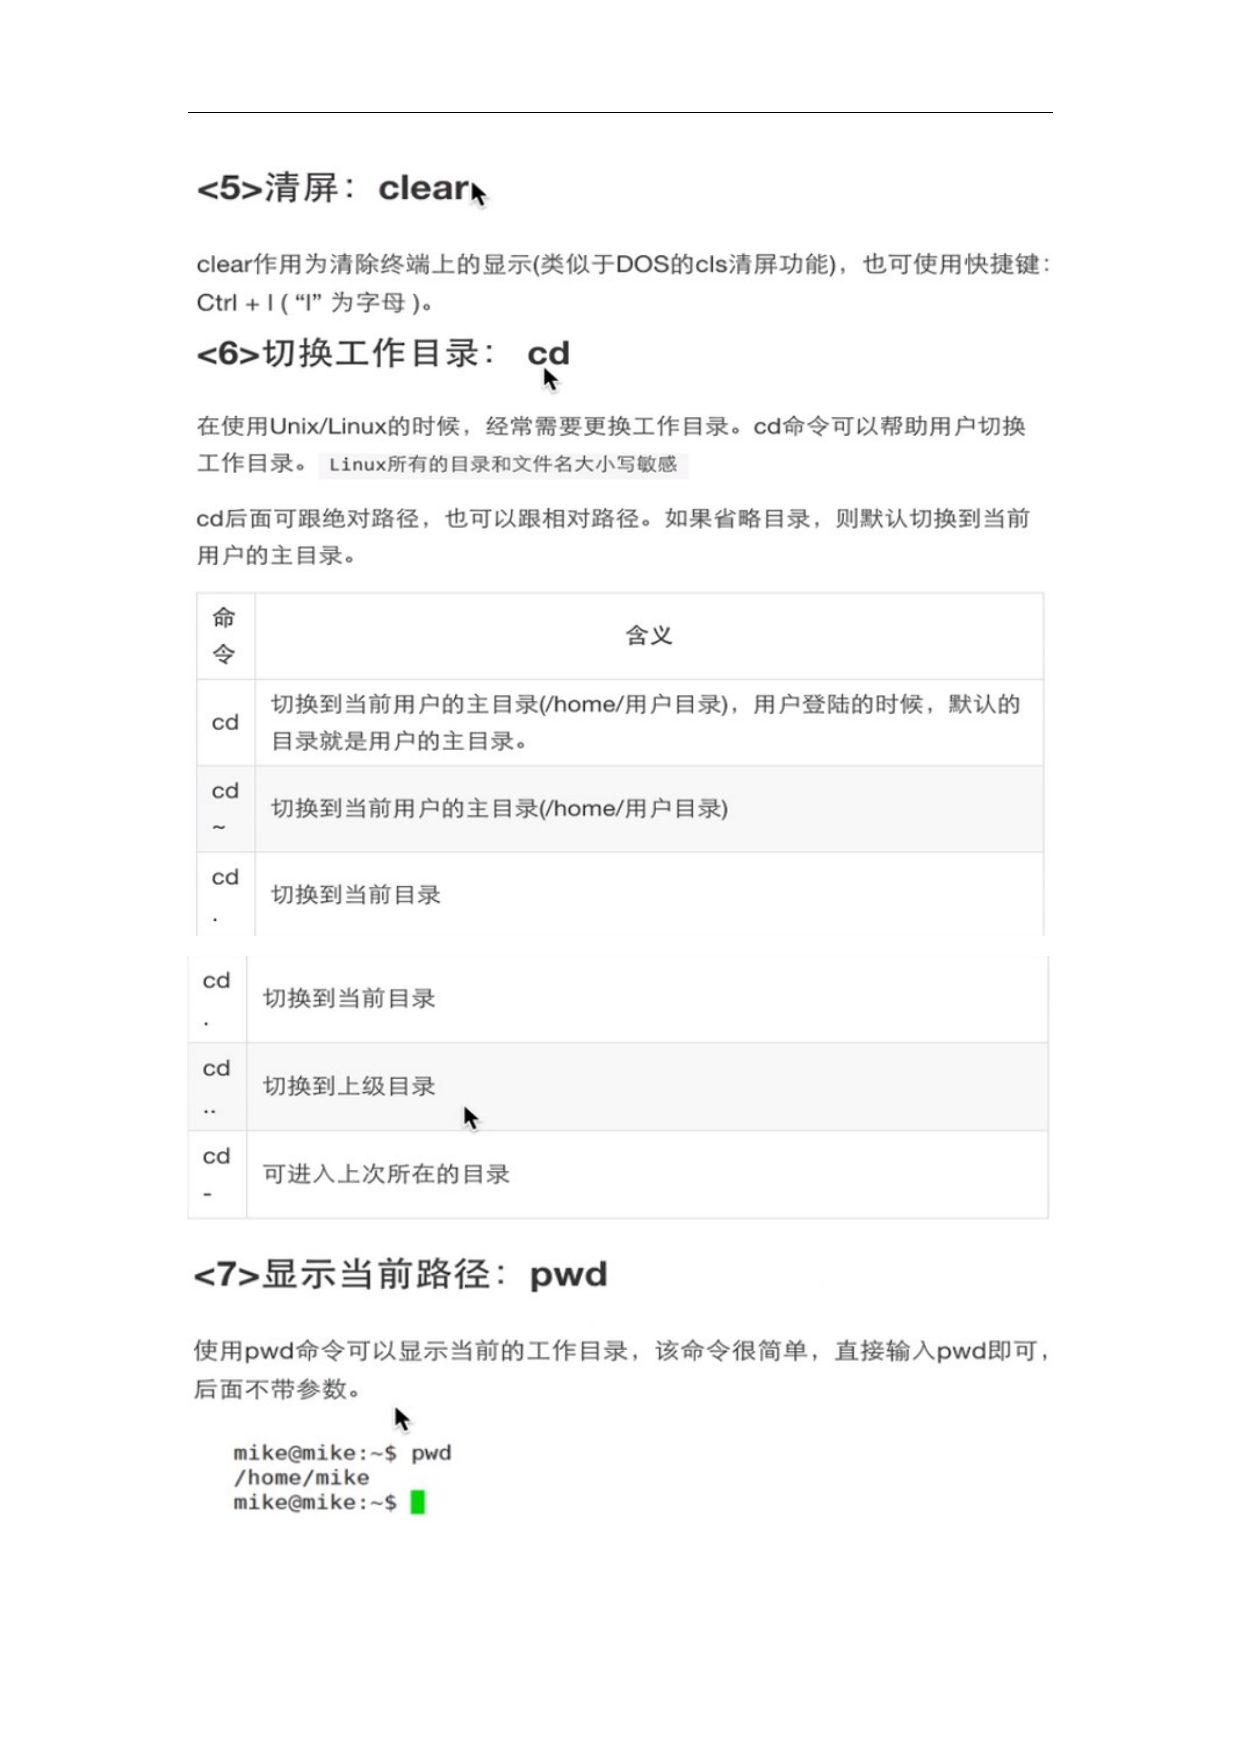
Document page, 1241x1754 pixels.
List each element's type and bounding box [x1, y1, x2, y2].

picture [187, 1240, 1053, 1521]
picture [187, 956, 1053, 1221]
picture [187, 165, 1053, 321]
picture [187, 331, 1053, 936]
